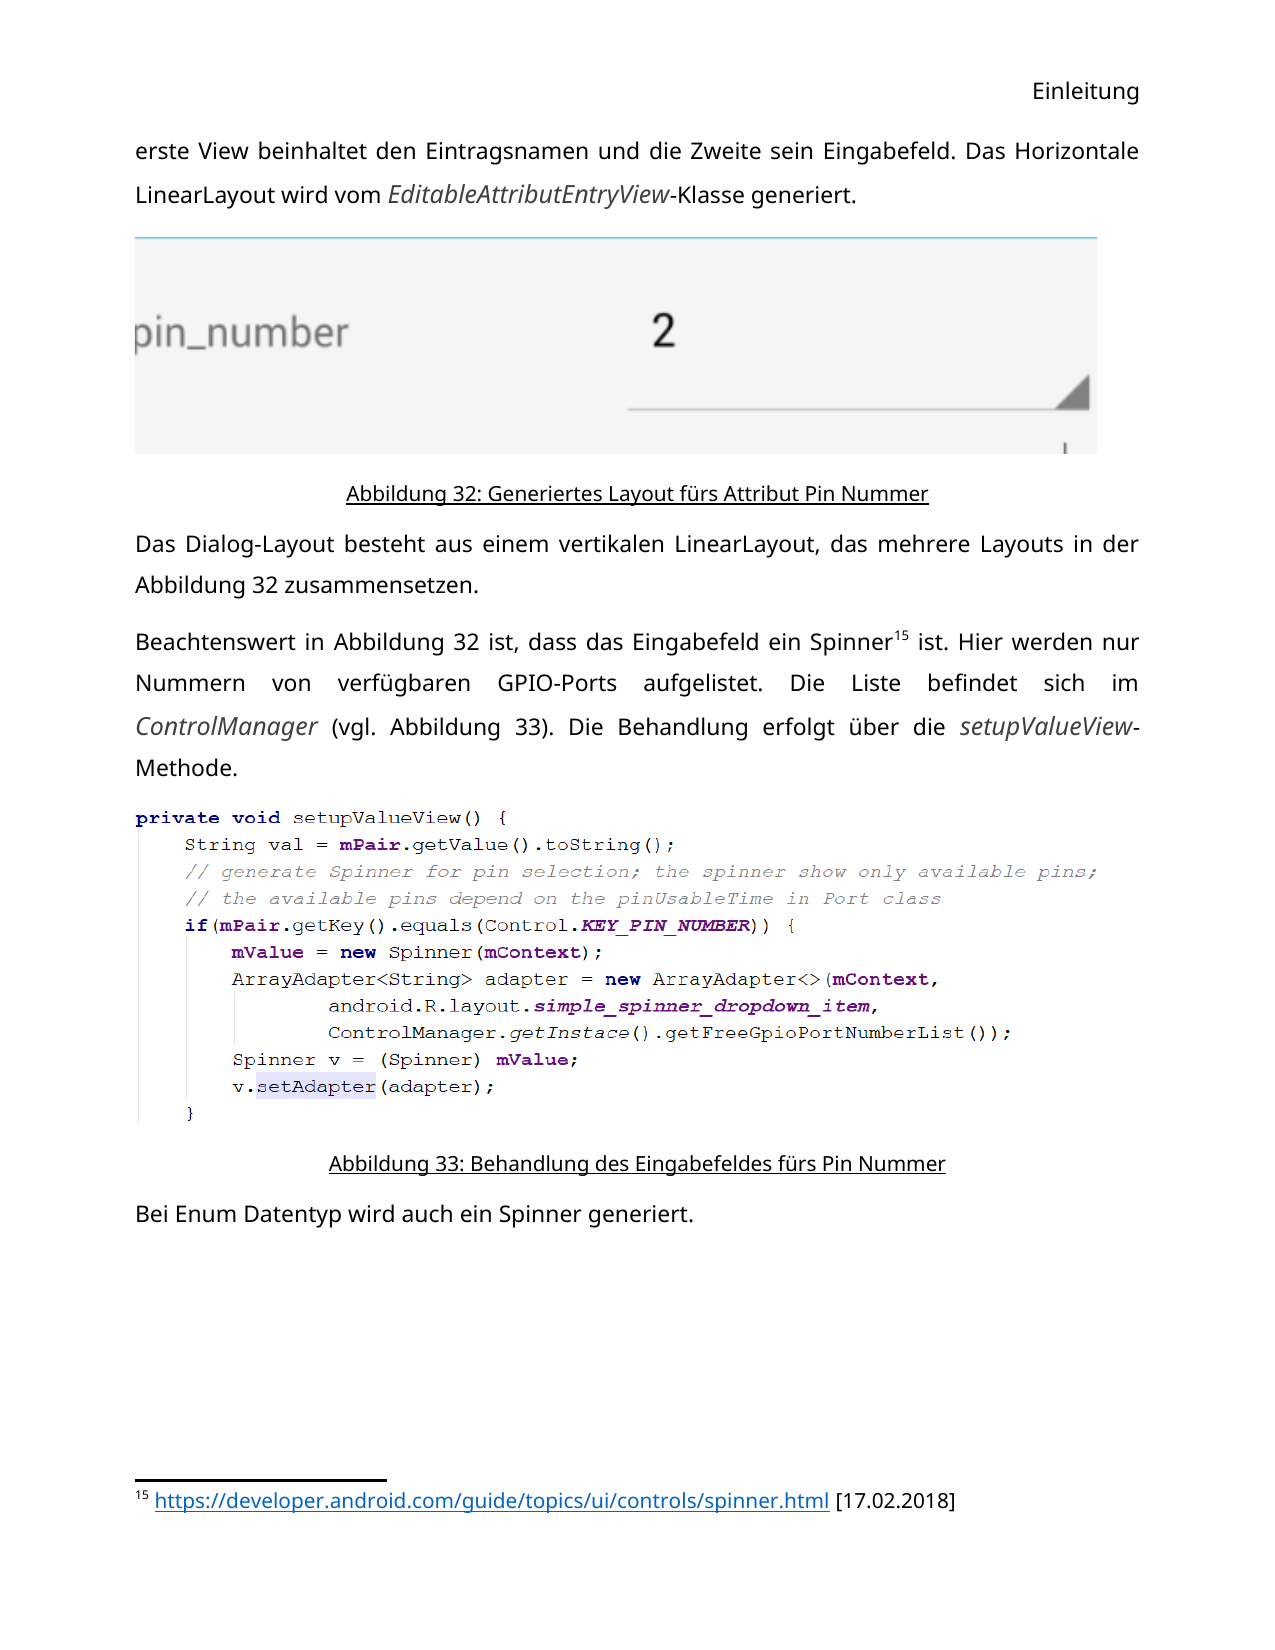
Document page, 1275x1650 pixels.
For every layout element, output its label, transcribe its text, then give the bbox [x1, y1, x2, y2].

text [135, 135, 1140, 211]
text Bei Enum Datentyp wird auch ein Spinner generiert. [135, 1198, 1140, 1229]
text Das Dialog-Layout besteht aus einem vertikalen LinearLayout, das mehrere Layouts in der Abbildung 32 zusammensetzen. [135, 528, 1140, 600]
text Beachtenswert in Abbildung 32 ist, dass das Eingabefeld ein Spinner ist. Hier werden nur Nummern von verfügbaren GPIO-Ports aufgelistet. Die Liste befindet sich im ControlManager (vgl. Abbildung 33). Die Behandlung erfolgt über die setupValueView-Methode. [135, 626, 1140, 783]
picture [134, 237, 1098, 454]
picture [134, 809, 1098, 1123]
